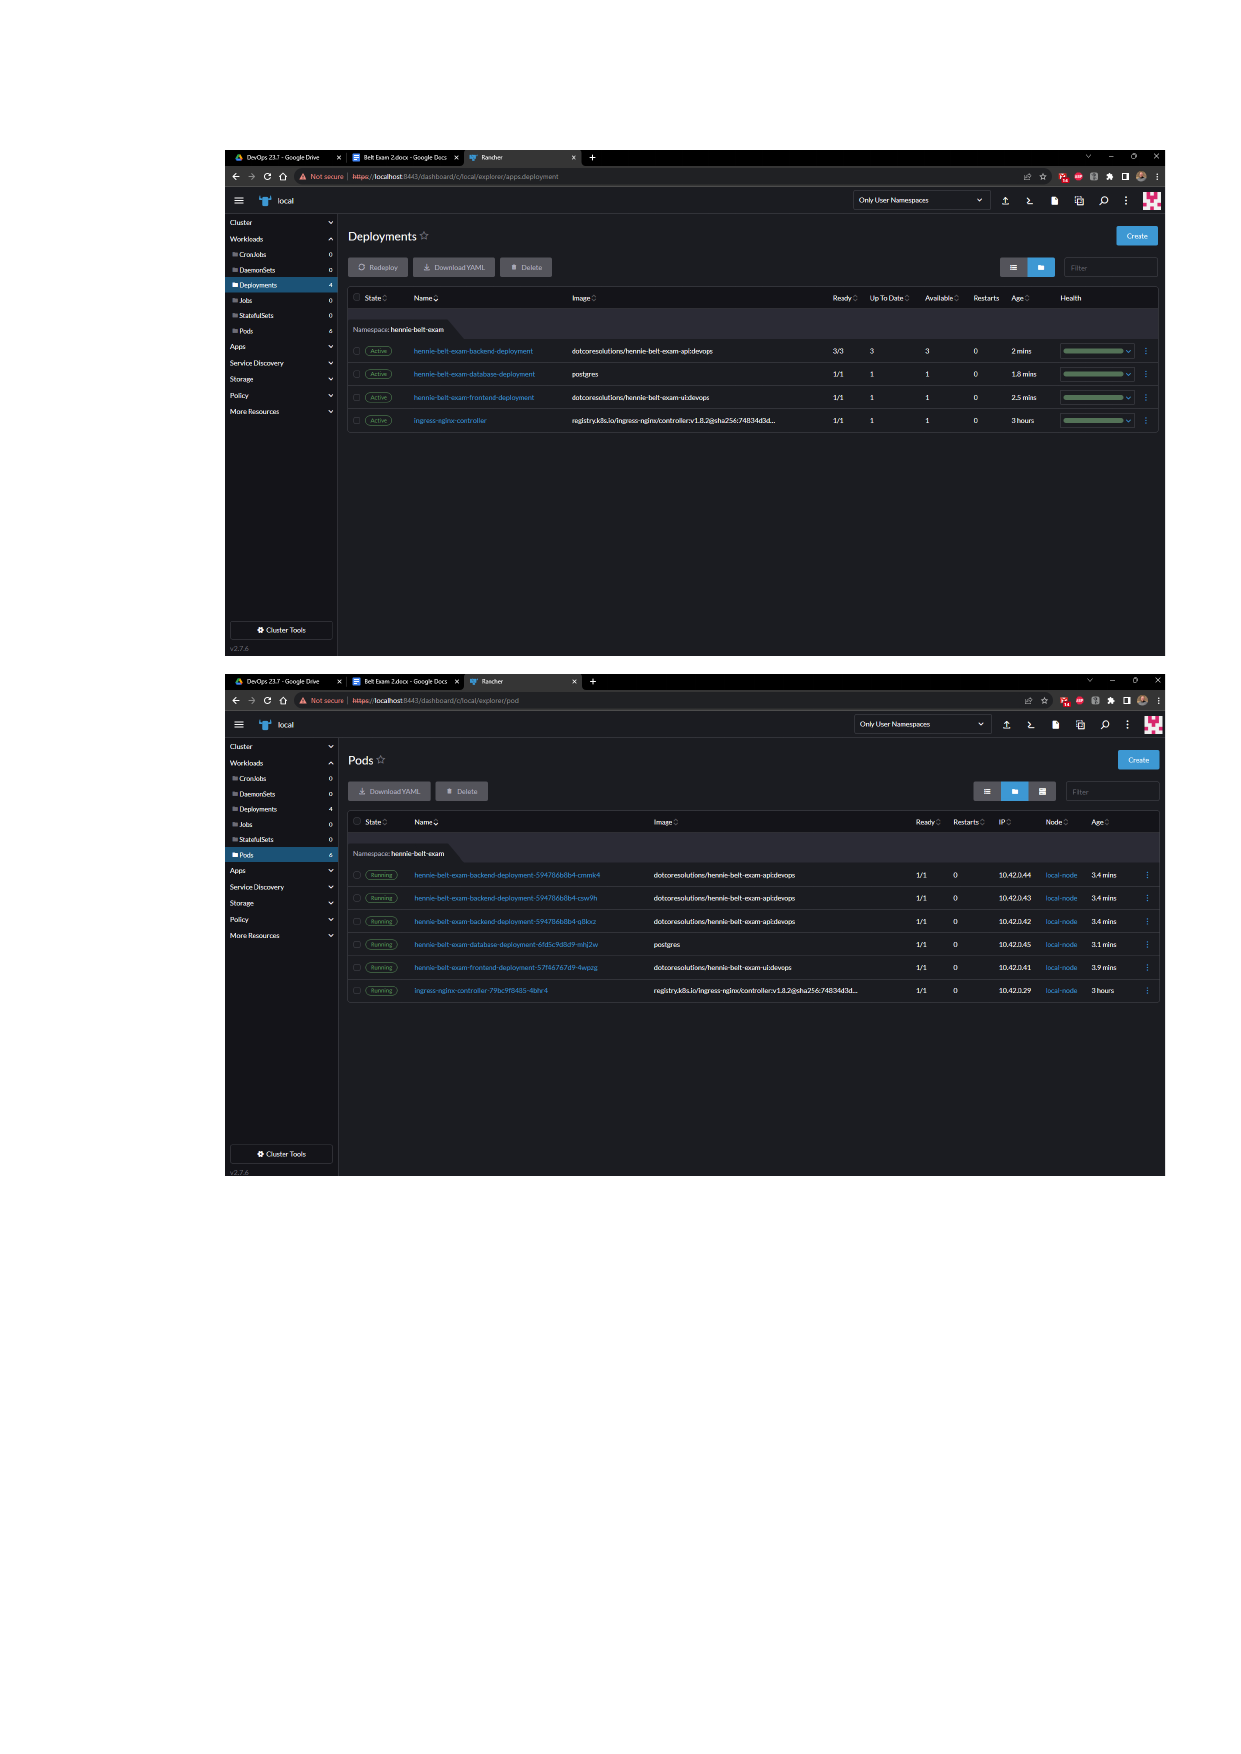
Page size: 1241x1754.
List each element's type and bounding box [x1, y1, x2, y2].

picture [225, 674, 1166, 1176]
picture [225, 150, 1166, 656]
